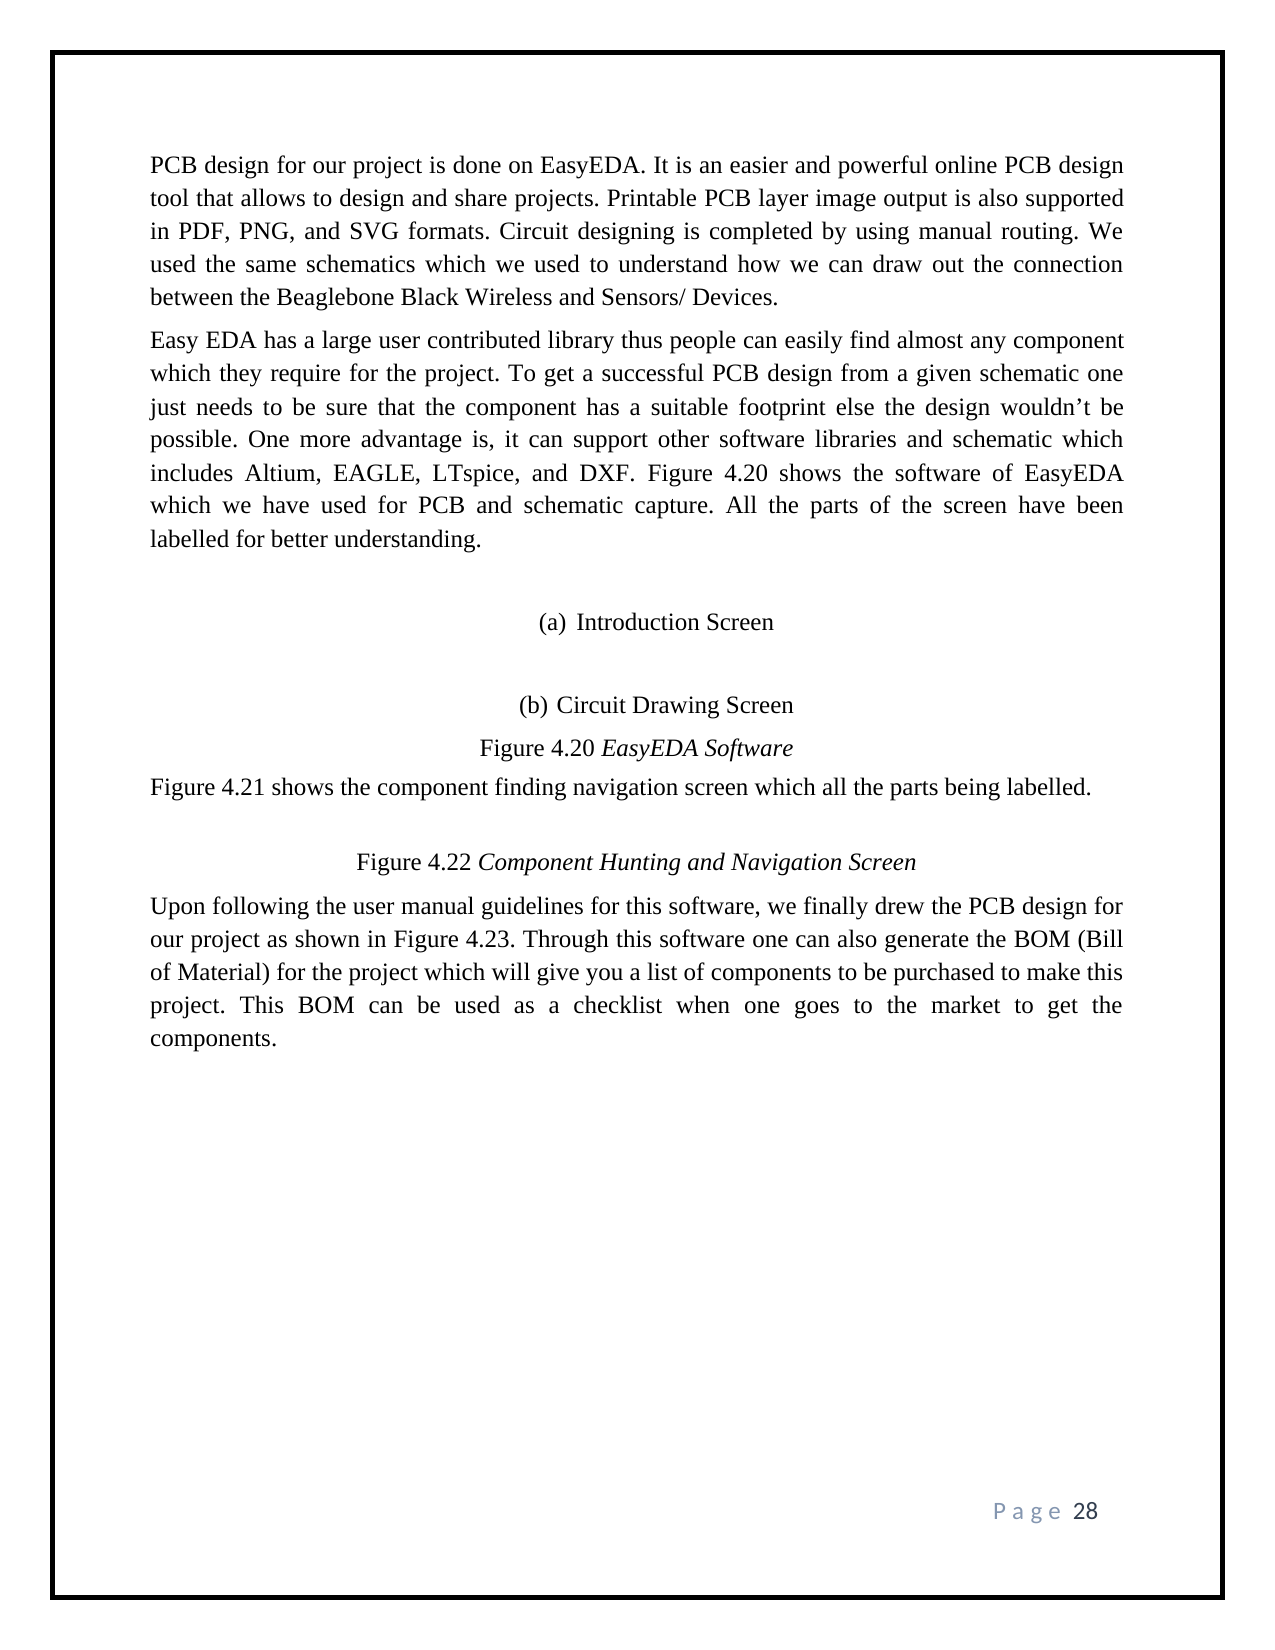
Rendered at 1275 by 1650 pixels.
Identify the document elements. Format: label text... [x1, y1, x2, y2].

text Figure 4.20 EasyEDA Software [150, 733, 1125, 762]
text Upon following the user manual guidelines for this software, we finally drew the PCB design for our project as shown in Figure 4.23. Through this software one can also generate the BOM (Bill of Material) for the project which will give you a list of components to be purchased to make this project. This BOM can be used as a checklist when one goes to the market to get the components. [150, 891, 1125, 1052]
text Easy EDA has a large user contributed library thus people can easily find almost any component which they require for the project. To get a successful PCB design from a given schematic one just needs to be sure that the component has a suitable footprint else the design wouldn’t be possible. One more advantage is, it can support other software libraries and schematic which includes Altium, EAGLE, LTspice, and DXF. ​Figure 4.20 shows the software of EasyEDA which we have used for PCB and schematic capture. All the parts of the screen have been labelled for better understanding. [150, 326, 1125, 552]
list Introduction Screen [187, 607, 1125, 635]
text PCB design for our project is done on EasyEDA. It is an easier and powerful online PCB design tool that allows to design and share projects. Printable PCB layer image output is also supported in PDF, PNG, and SVG formats. Circuit designing is completed by using manual routing. We used the same schematics which we used to understand how we can draw out the connection between the Beaglebone Black Wireless and Sensors/ Devices. [150, 150, 1125, 311]
list Circuit Drawing Screen [187, 690, 1125, 718]
text Figure 4.21 shows the component finding navigation screen which all the parts being labelled. [150, 772, 1125, 801]
text Figure 4.22 Component Hunting and Navigation Screen [150, 847, 1125, 876]
